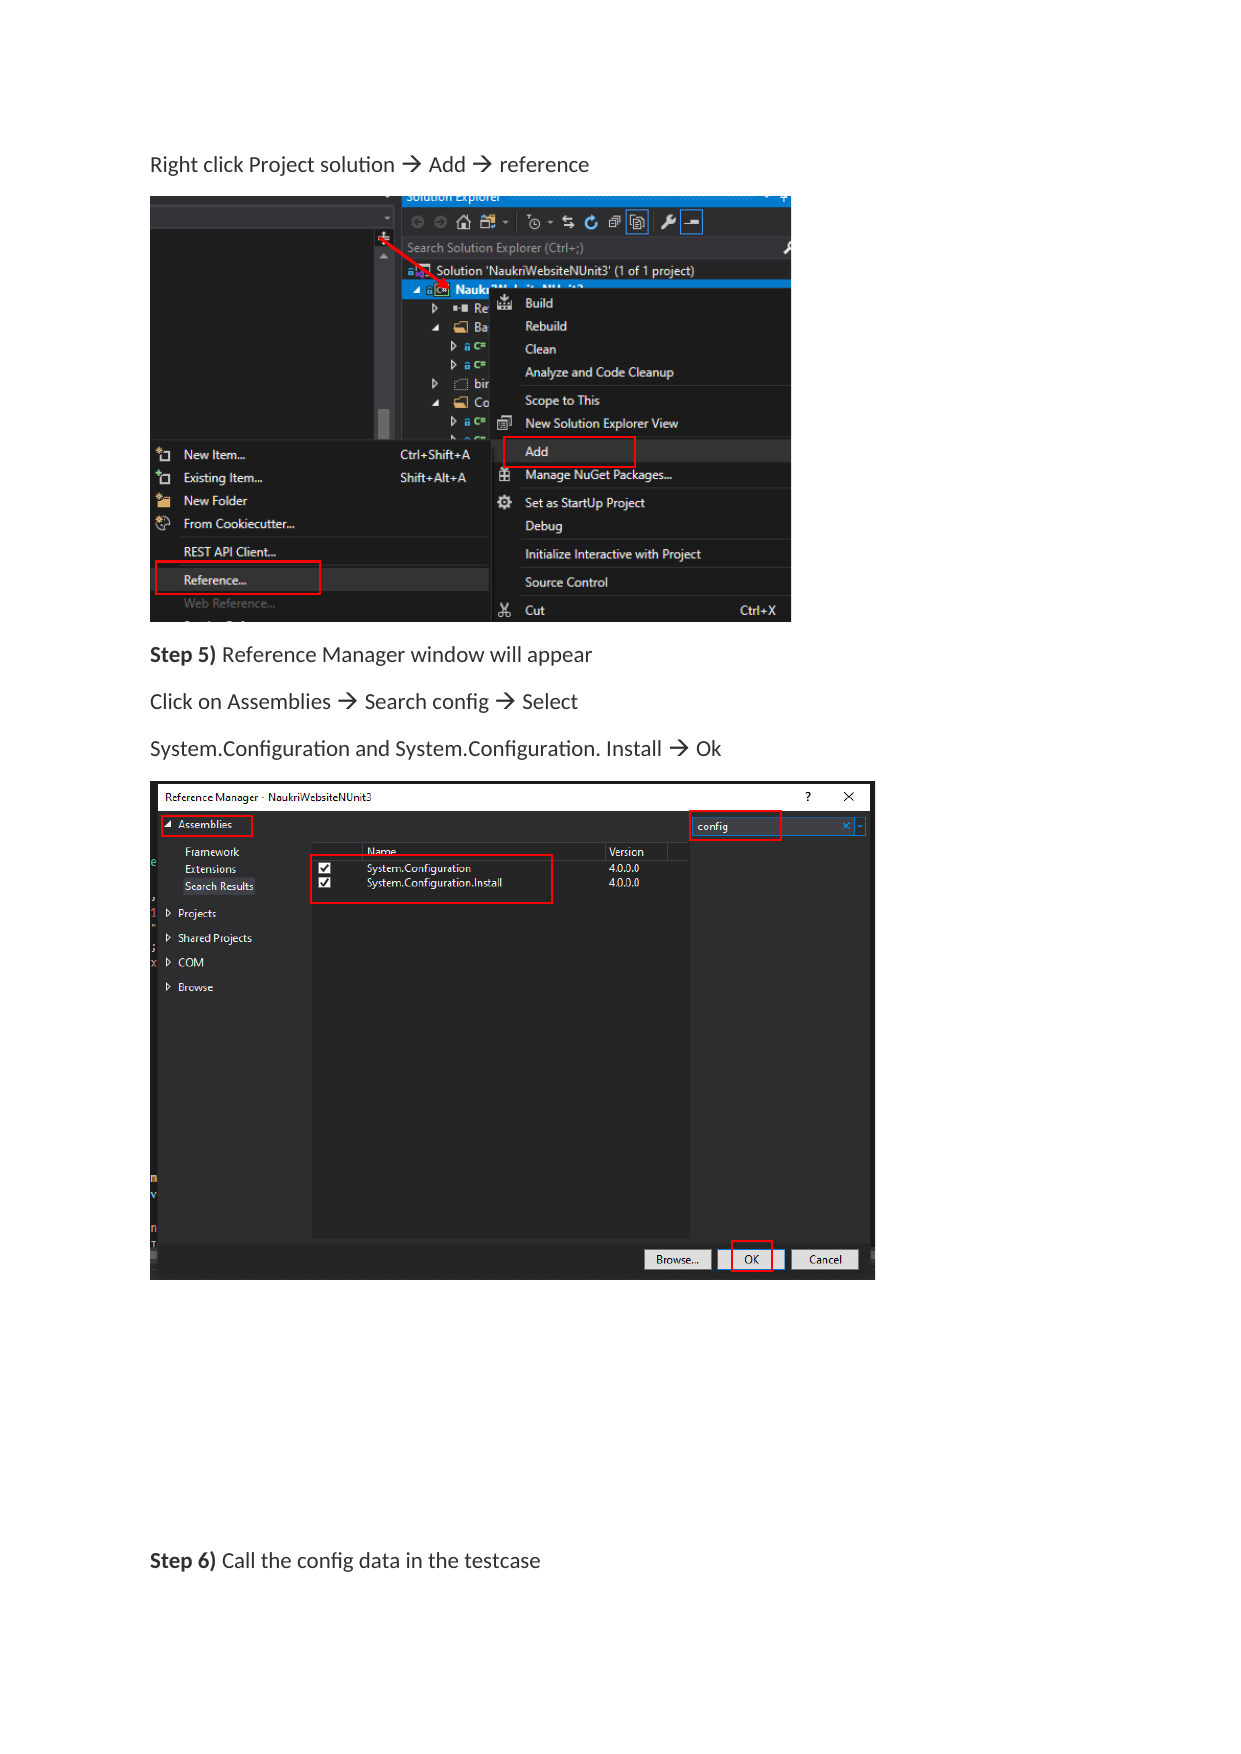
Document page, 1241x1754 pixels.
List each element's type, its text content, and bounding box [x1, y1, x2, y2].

picture [150, 781, 876, 1280]
text Step 5) Reference Manager window will appear [150, 641, 1090, 668]
text Right click Project solution Add reference [150, 150, 1090, 178]
text Click on Assemblies Search config Select [150, 687, 1090, 715]
text System.Configuration and System.Configuration. Install Ok [150, 734, 1090, 762]
text Step 6) Call the config data in the testcase [150, 1546, 1090, 1574]
picture [150, 196, 792, 622]
